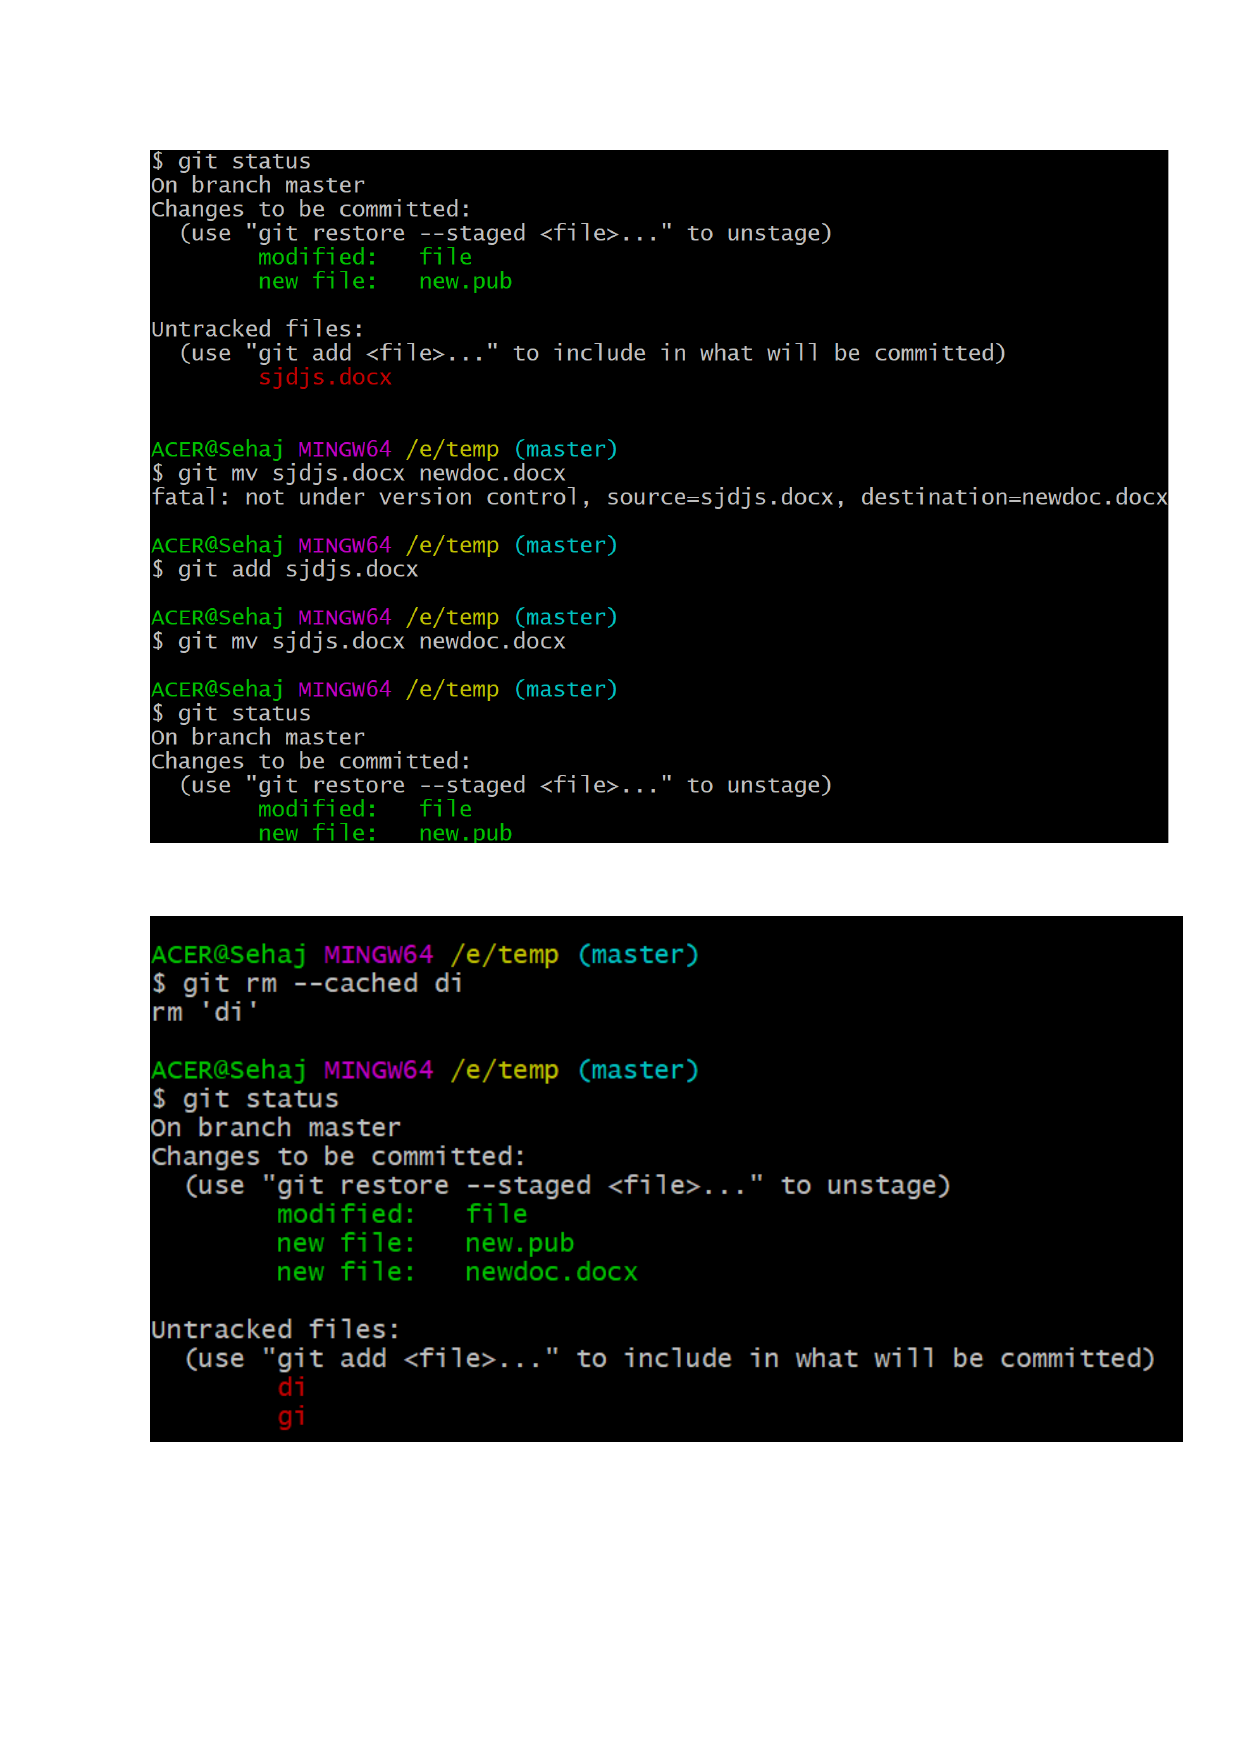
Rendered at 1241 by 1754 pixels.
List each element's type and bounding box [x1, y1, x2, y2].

picture [150, 916, 1183, 1442]
picture [150, 150, 1169, 843]
